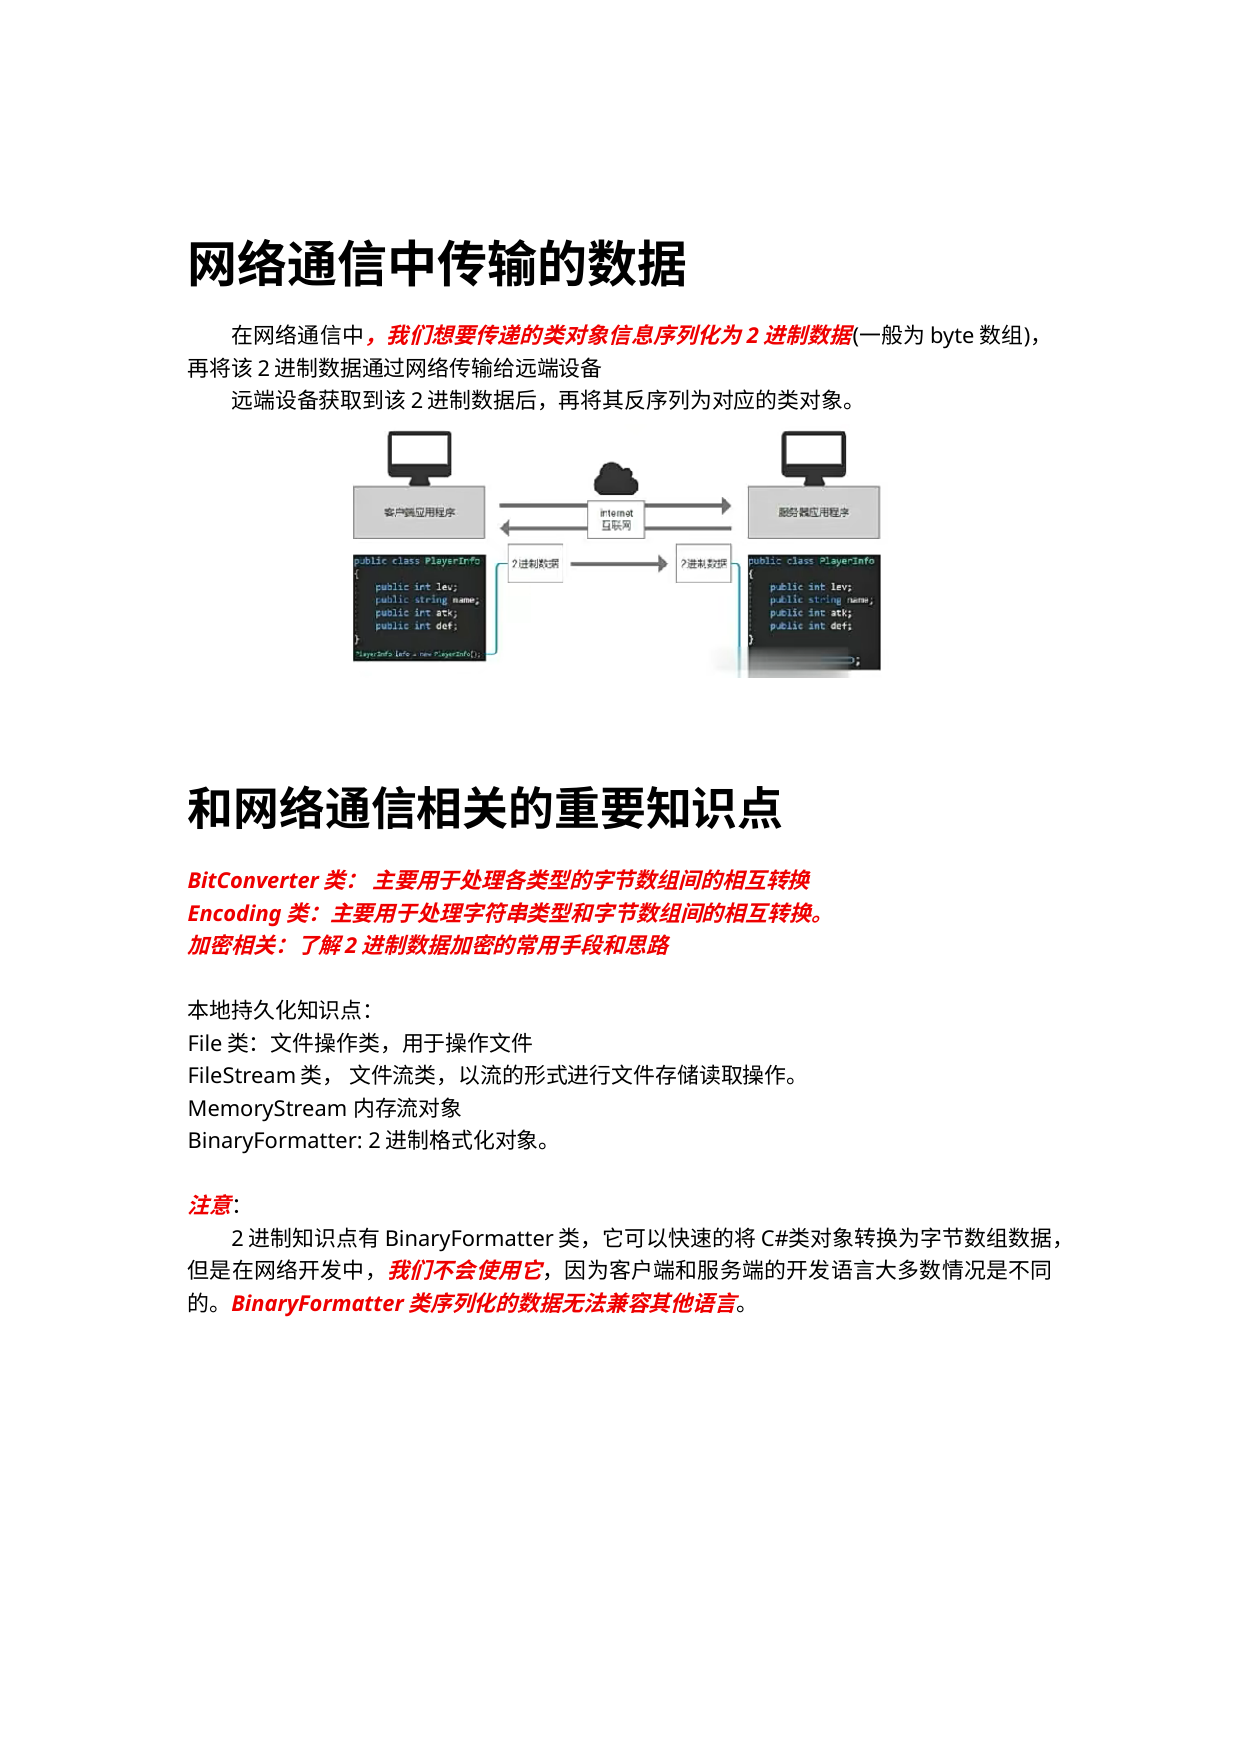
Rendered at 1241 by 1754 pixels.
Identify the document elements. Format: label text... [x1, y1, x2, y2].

picture [349, 424, 890, 678]
text 网络通信中传输的数据 [187, 212, 1053, 309]
text FileStream类， 文件流类，以流的形式进行文件存储读取操作。 [187, 1058, 1053, 1090]
text MemoryStream 内存流对象 [187, 1090, 1053, 1123]
text 2进制知识点有BinaryFormatter类，它可以快速的将C#类对象转换为字节数组数据，但是在网络开发中，我们不会使用它，因为客户端和服务端的开发语言大多数情况是不同的。BinaryFormatter类序列化的数据无法兼容其他语言。 [187, 1220, 1053, 1318]
text BitConverter类： 主要用于处理各类型的字节数组间的相互转换 [187, 863, 1053, 895]
text 在网络通信中，我们想要传递的类对象信息序列化为2进制数据(一般为byte数组)，再将该2进制数据通过网络传输给远端设备 [187, 318, 1053, 383]
text File类：文件操作类，用于操作文件 [187, 1025, 1053, 1058]
text 和网络通信相关的重要知识点 [187, 757, 1053, 854]
text 注意： [187, 1188, 1053, 1220]
text 远端设备获取到该2进制数据后，再将其反序列为对应的类对象。 [187, 383, 1053, 415]
text Encoding类：主要用于处理字符串类型和字节数组间的相互转换。 [187, 895, 1053, 928]
text 加密相关：了解2进制数据加密的常用手段和思路 [187, 928, 1053, 960]
text 本地持久化知识点： [187, 993, 1053, 1025]
text BinaryFormatter: 2进制格式化对象。 [187, 1123, 1053, 1155]
